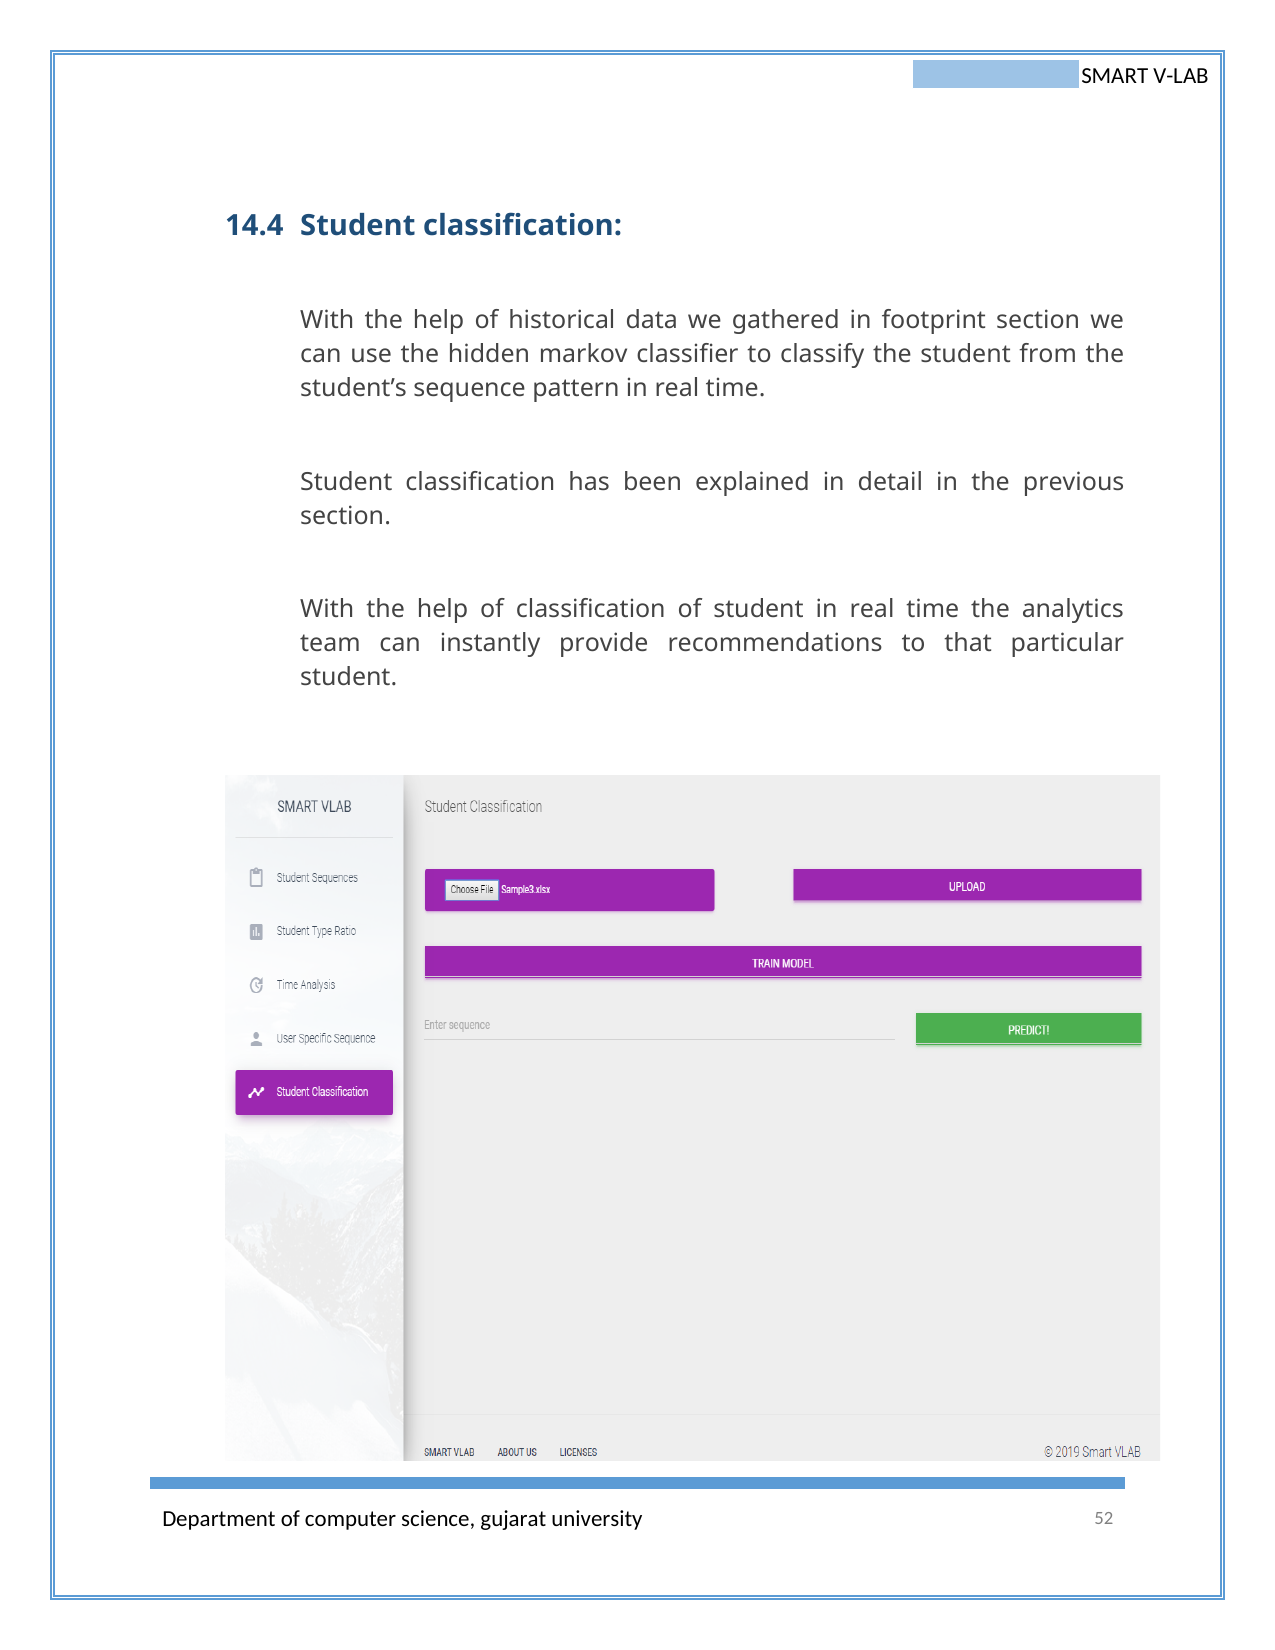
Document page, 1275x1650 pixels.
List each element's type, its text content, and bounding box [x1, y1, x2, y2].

text With the help of historical data we gathered in footprint section we can use the hidden markov classifier to classify the student from the student’s sequence pattern in real time. [300, 302, 1125, 404]
picture [225, 775, 1160, 1461]
text Student classification has been explained in detail in the previous section. [300, 463, 1125, 531]
text 14.4 Student classification: [225, 204, 1125, 243]
text With the help of classification of student in real time the analytics team can instantly provide recommendations to that particular student. [300, 590, 1125, 693]
